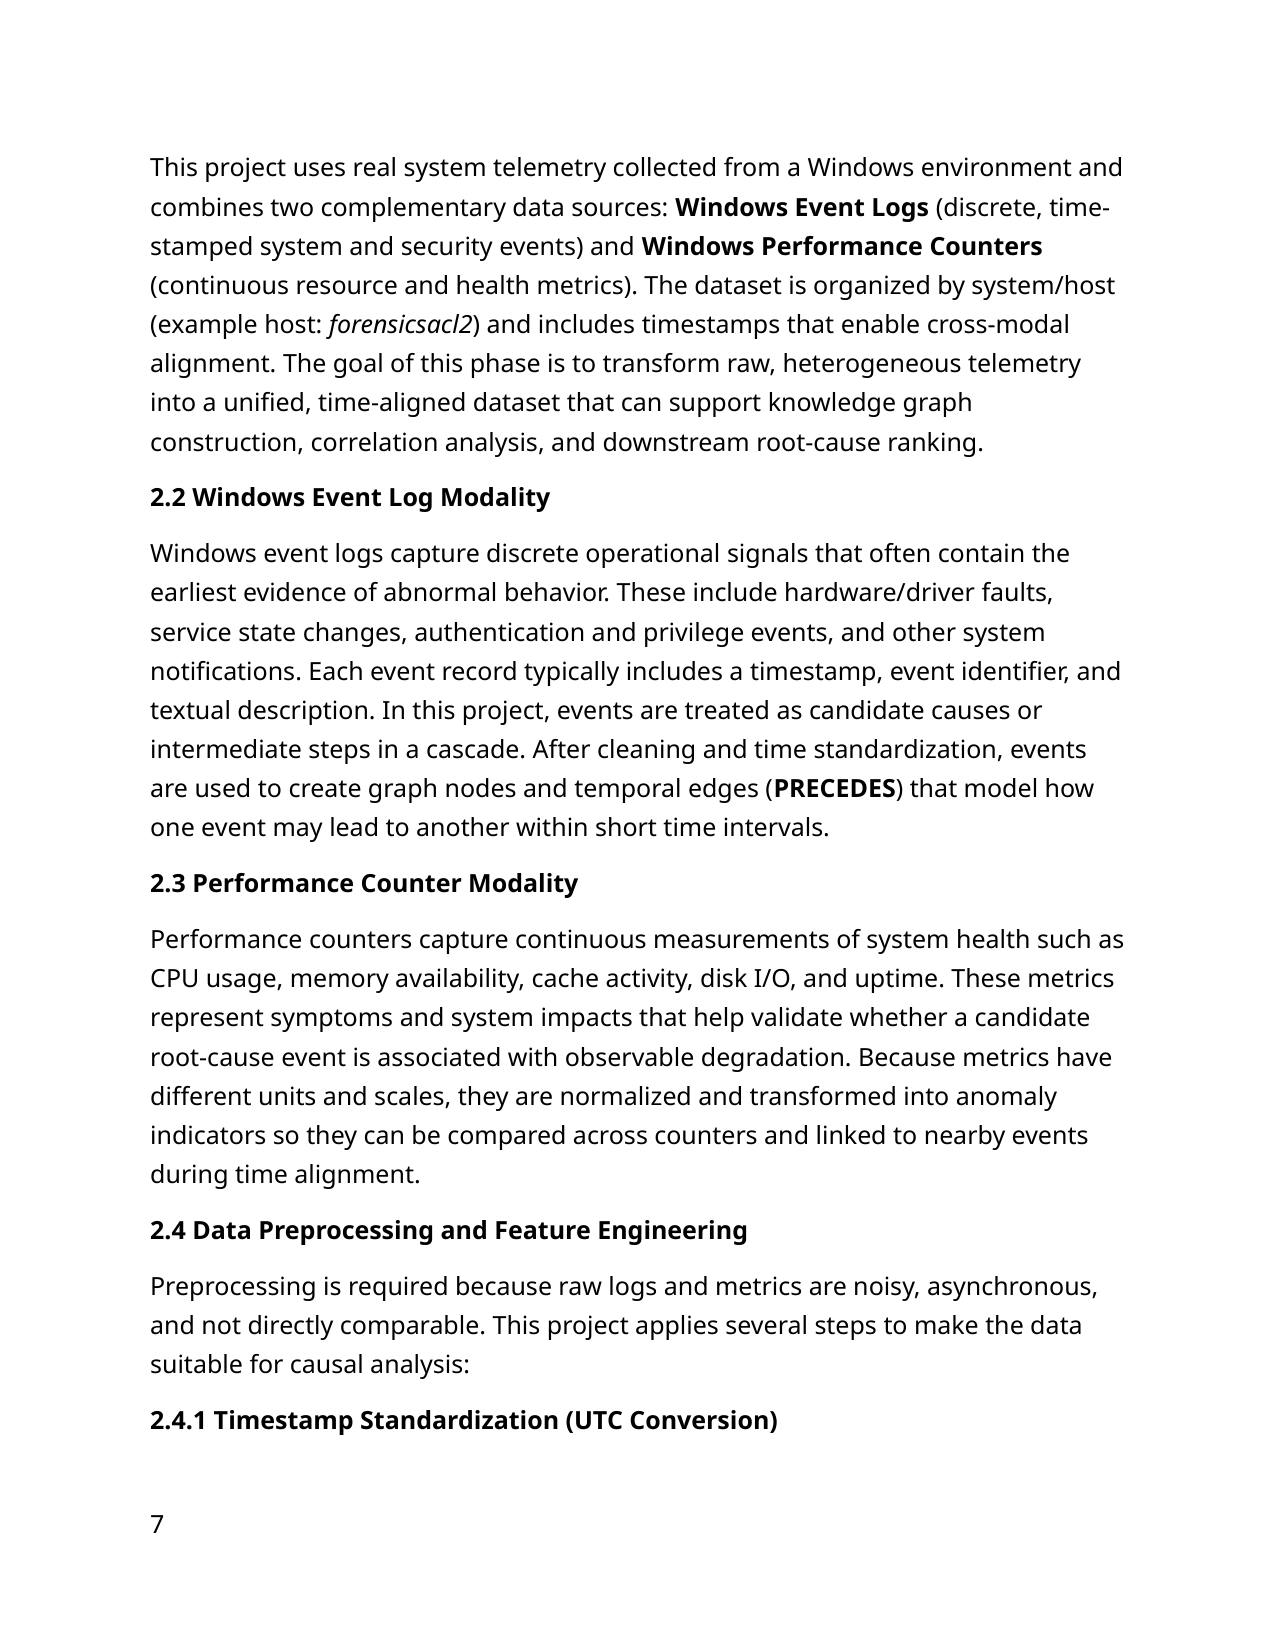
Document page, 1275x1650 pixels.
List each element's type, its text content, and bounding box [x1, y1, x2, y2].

text Windows event logs capture discrete operational signals that often contain the earliest evidence of abnormal behavior. These include hardware/driver faults, service state changes, authentication and privilege events, and other system notifications. Each event record typically includes a timestamp, event identifier, and textual description. In this project, events are treated as candidate causes or intermediate steps in a cascade. After cleaning and time standardization, events are used to create graph nodes and temporal edges (PRECEDES) that model how one event may lead to another within short time intervals. [150, 536, 1125, 844]
text Performance counters capture continuous measurements of system health such as CPU usage, memory availability, cache activity, disk I/O, and uptime. These metrics represent symptoms and system impacts that help validate whether a candidate root-cause event is associated with observable degradation. Because metrics have different units and scales, they are normalized and transformed into anomaly indicators so they can be compared across counters and linked to nearby events during time alignment. [150, 922, 1125, 1191]
text This project uses real system telemetry collected from a Windows environment and combines two complementary data sources: Windows Event Logs (discrete, time-stamped system and security events) and Windows Performance Counters (continuous resource and health metrics). The dataset is organized by system/host (example host: forensicsacl2) and includes timestamps that enable cross-modal alignment. The goal of this phase is to transform raw, heterogeneous telemetry into a unified, time-aligned dataset that can support knowledge graph construction, correlation analysis, and downstream root-cause ranking. [150, 150, 1125, 458]
text Preprocessing is required because raw logs and metrics are noisy, asynchronous, and not directly comparable. This project applies several steps to make the data suitable for causal analysis: [150, 1268, 1125, 1381]
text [150, 1402, 1125, 1476]
text 2.4 Data Preprocessing and Feature Engineering [150, 1212, 1125, 1247]
text 2.3 Performance Counter Modality [150, 866, 1125, 900]
text 2.2 Windows Event Log Modality [150, 480, 1125, 514]
